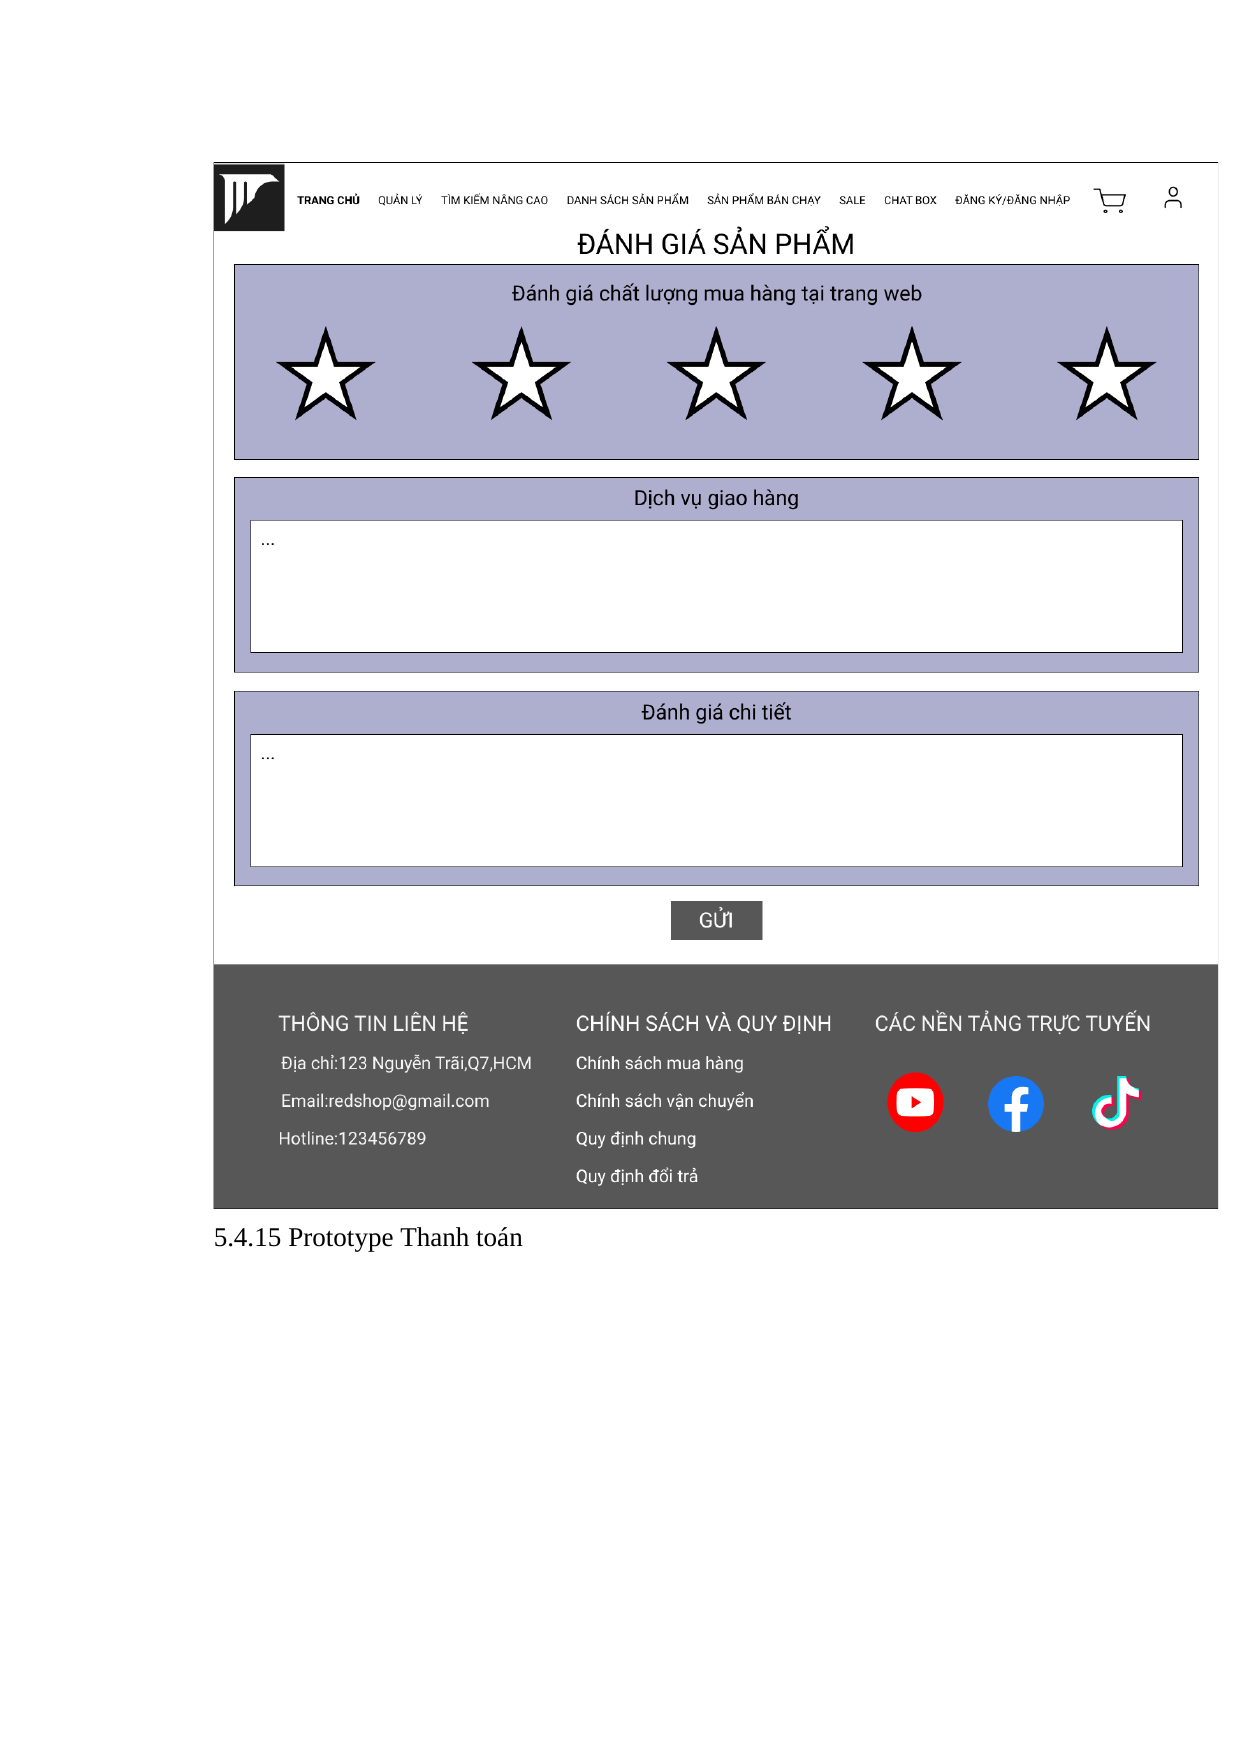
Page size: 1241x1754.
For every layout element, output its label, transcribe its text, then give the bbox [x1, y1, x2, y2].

text 5.4.15 Prototype Thanh toán [129, 1221, 1134, 1253]
picture [213, 162, 1219, 1209]
